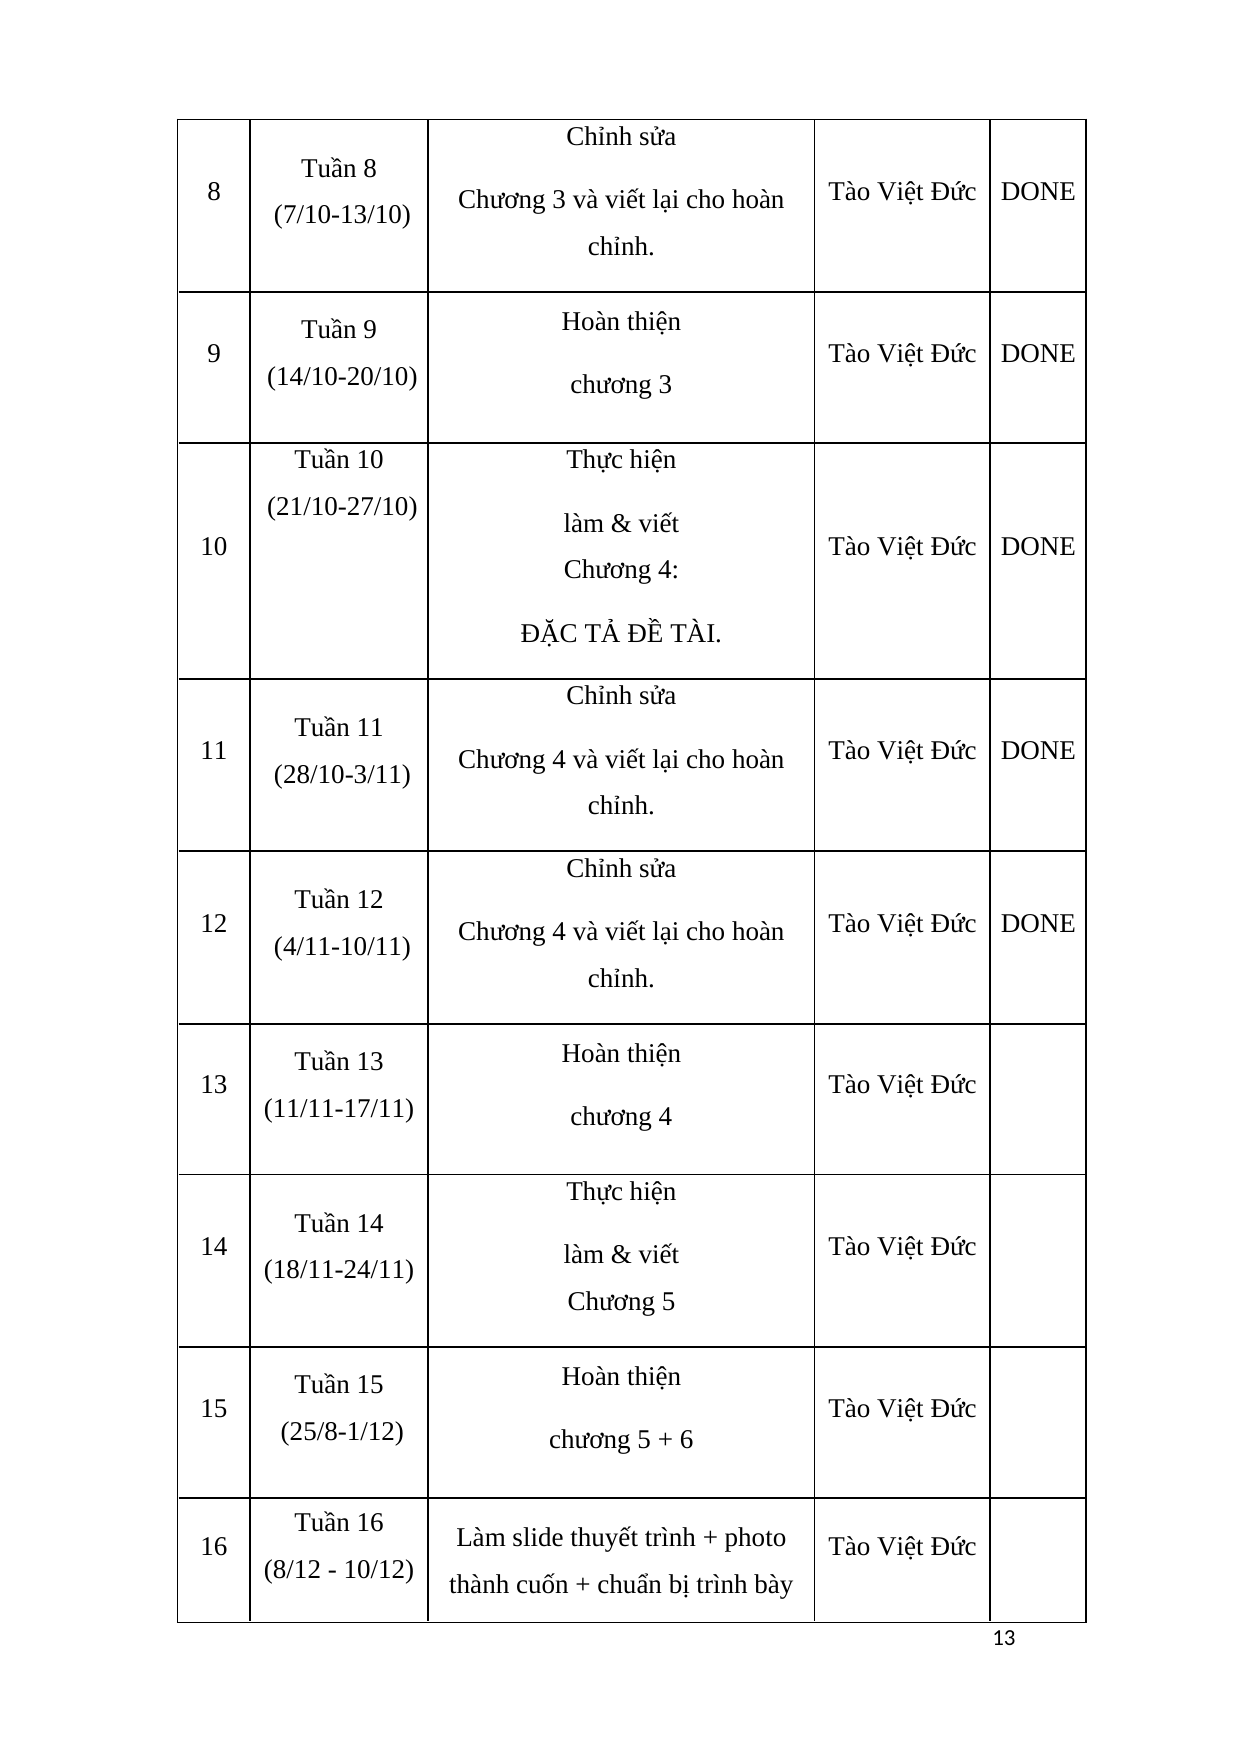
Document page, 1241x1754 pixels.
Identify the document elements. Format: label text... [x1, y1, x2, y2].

table_cell Hoàn thiện chương 5 + 6 [429, 1348, 814, 1497]
table_cell Tào Việt Đức [815, 680, 989, 850]
table_cell 10 [178, 443, 249, 678]
table_cell 8 [178, 120, 249, 291]
table_cell Chỉnh sửa Chương 3 và viết lại cho hoàn chỉnh. [429, 120, 814, 291]
table_cell DONE [991, 680, 1085, 850]
table_cell Tuần 13 (11/11-17/11) [251, 1025, 427, 1174]
table_cell Chỉnh sửa Chương 4 và viết lại cho hoàn chỉnh. [429, 680, 814, 850]
table_cell [991, 1175, 1085, 1346]
table_cell [991, 1499, 1085, 1621]
table_cell Chỉnh sửa Chương 4 và viết lại cho hoàn chỉnh. [429, 852, 814, 1023]
table_cell Tào Việt Đức [815, 293, 989, 442]
table_cell Tào Việt Đức [815, 444, 989, 678]
table_cell Tào Việt Đức [815, 120, 989, 291]
table_cell Tào Việt Đức [815, 1499, 989, 1621]
table_cell Tào Việt Đức [815, 852, 989, 1023]
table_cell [429, 1499, 814, 1621]
table_cell Tuần 10 (21/10-27/10) [251, 444, 427, 678]
table_cell 12 [178, 851, 249, 1023]
table_cell 9 [178, 292, 249, 442]
table_cell Tuần 15 (25/8-1/12) [251, 1348, 427, 1497]
table_cell Thực hiện làm & viết Chương 5 [429, 1175, 814, 1346]
table_cell [991, 1348, 1085, 1497]
table_cell [991, 1025, 1085, 1174]
table_cell DONE [991, 293, 1085, 442]
table_cell Tuần 12 (4/11-10/11) [251, 852, 427, 1023]
table_cell Thực hiện làm & viết Chương 4: ĐẶC TẢ ĐỀ TÀI. [429, 444, 814, 678]
table_cell 15 [178, 1347, 249, 1497]
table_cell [251, 1499, 427, 1621]
table_cell Hoàn thiện chương 3 [429, 293, 814, 442]
table_cell Tuần 9 (14/10-20/10) [251, 293, 427, 442]
table_cell Tuần 14 (18/11-24/11) [251, 1175, 427, 1346]
table_cell 14 [178, 1175, 249, 1346]
table_cell DONE [991, 444, 1085, 678]
table_cell 16 [178, 1498, 249, 1621]
table_cell 11 [178, 679, 249, 850]
table_cell Tào Việt Đức [815, 1175, 989, 1346]
table_cell Tào Việt Đức [815, 1025, 989, 1174]
table_cell Hoàn thiện chương 4 [429, 1025, 814, 1174]
table_cell 13 [178, 1024, 249, 1174]
table_cell DONE [991, 852, 1085, 1023]
table_cell DONE [991, 120, 1085, 291]
table_cell Tuần 11 (28/10-3/11) [251, 680, 427, 850]
table_cell Tuần 8 (7/10-13/10) [251, 120, 427, 291]
table_cell Tào Việt Đức [815, 1348, 989, 1497]
